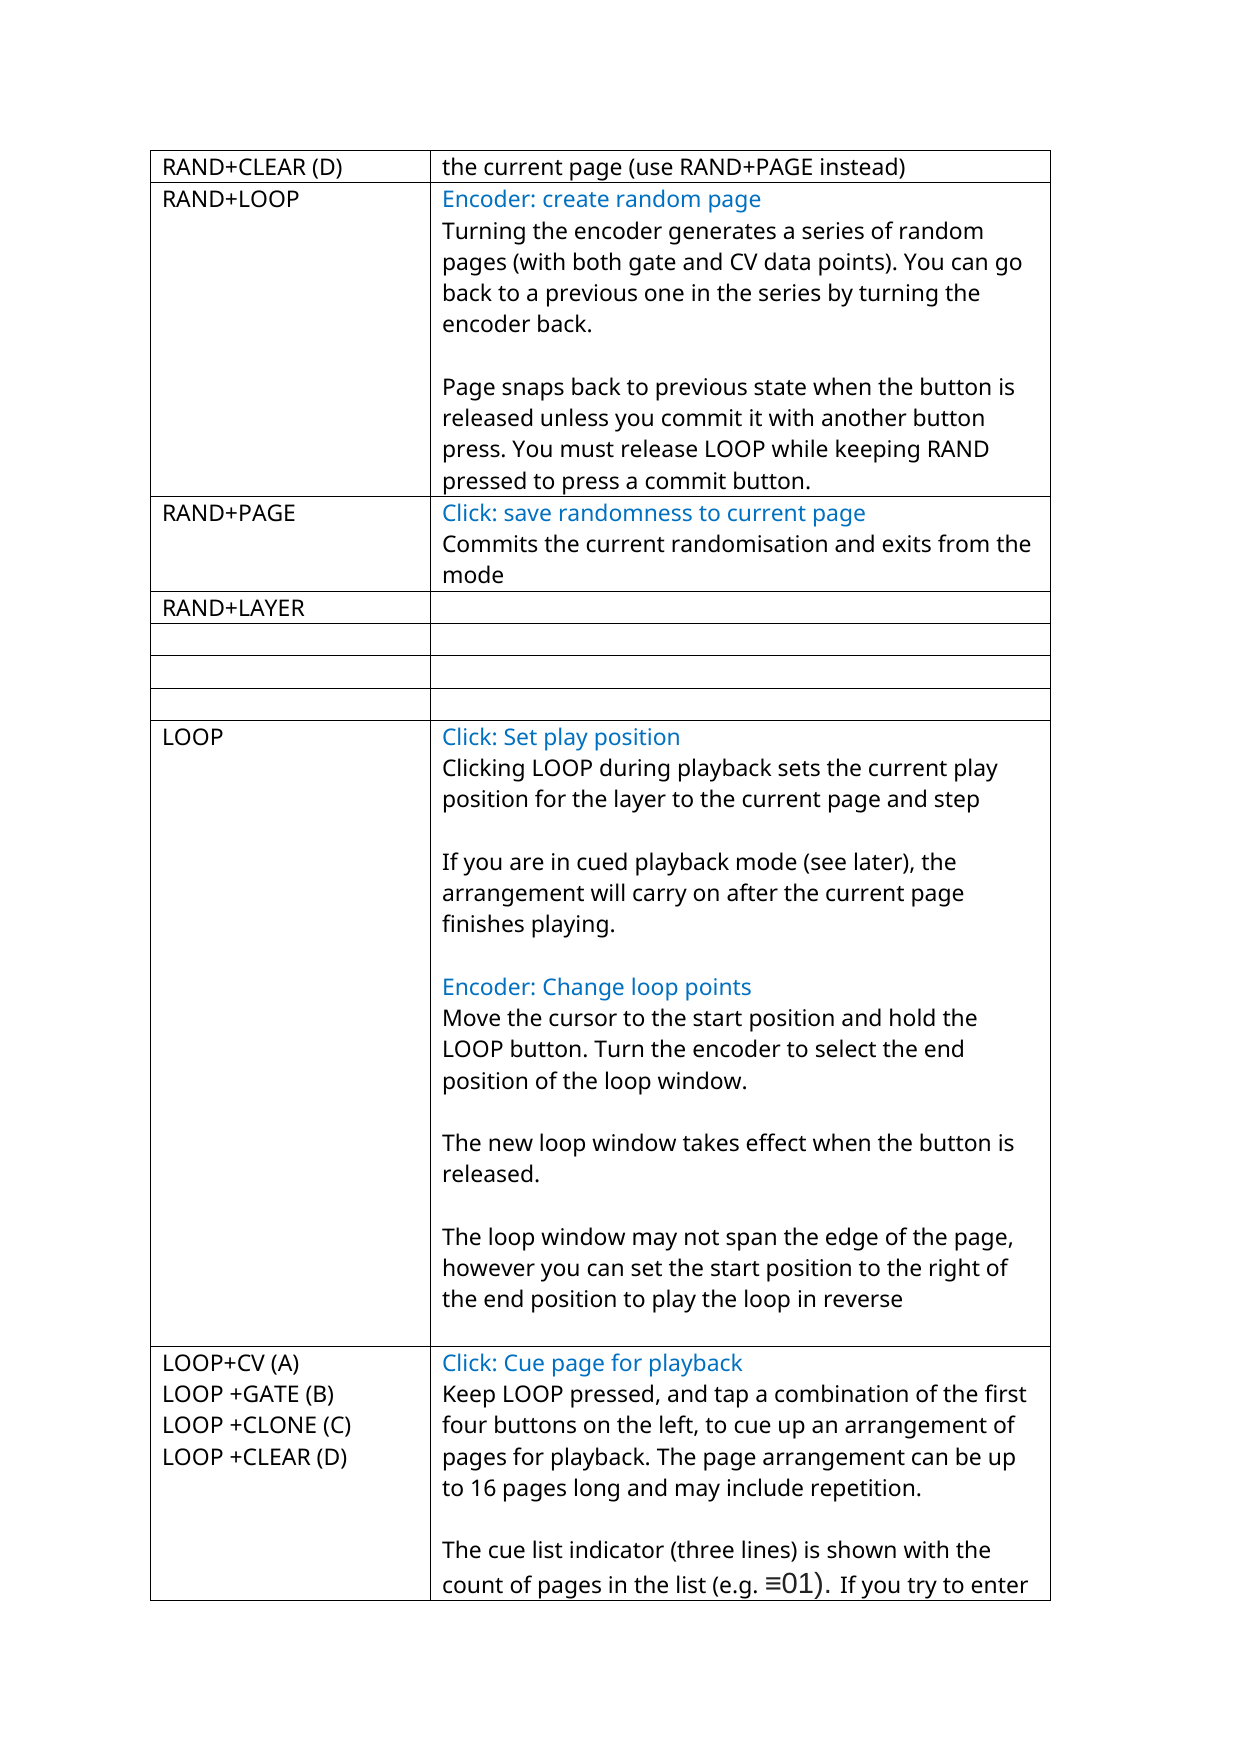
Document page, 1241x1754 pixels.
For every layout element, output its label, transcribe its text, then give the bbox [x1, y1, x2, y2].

table_cell [431, 656, 1050, 687]
table_cell [431, 624, 1050, 655]
table_cell LOOP [151, 721, 430, 1346]
table_cell [431, 689, 1050, 720]
table_cell [151, 624, 430, 655]
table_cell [431, 1347, 1050, 1600]
table_cell [151, 689, 430, 720]
table_cell [431, 592, 1050, 623]
table_cell RAND+PAGE [151, 497, 430, 591]
table_cell RAND+LAYER [151, 592, 430, 623]
table_cell Click: save randomness to current page Commits the current randomisation and exits from the mode [431, 497, 1050, 591]
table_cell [431, 151, 1050, 182]
table_cell Click: Set play position Clicking LOOP during playback sets the current play position for the layer to the current page and step If you are in cued playback mode (see later), the arrangement will carry on after the current page finishes playing. Encoder: Change loop points Move the cursor to the start position and hold the LOOP button. Turn the encoder to select the end position of the loop window. The new loop window takes effect when the button is released. The loop window may not span the edge of the page, however you can set the start position to the right of the end position to play the loop in reverse [431, 721, 1050, 1346]
table_cell Encoder: create random page Turning the encoder generates a series of random pages (with both gate and CV data points). You can go back to a previous one in the series by turning the encoder back. Page snaps back to previous state when the button is released unless you commit it with another button press. You must release LOOP while keeping RAND pressed to press a commit button. [431, 183, 1050, 496]
table_cell [151, 656, 430, 687]
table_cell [151, 1347, 430, 1600]
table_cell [151, 151, 430, 182]
table_cell RAND+LOOP [151, 183, 430, 496]
